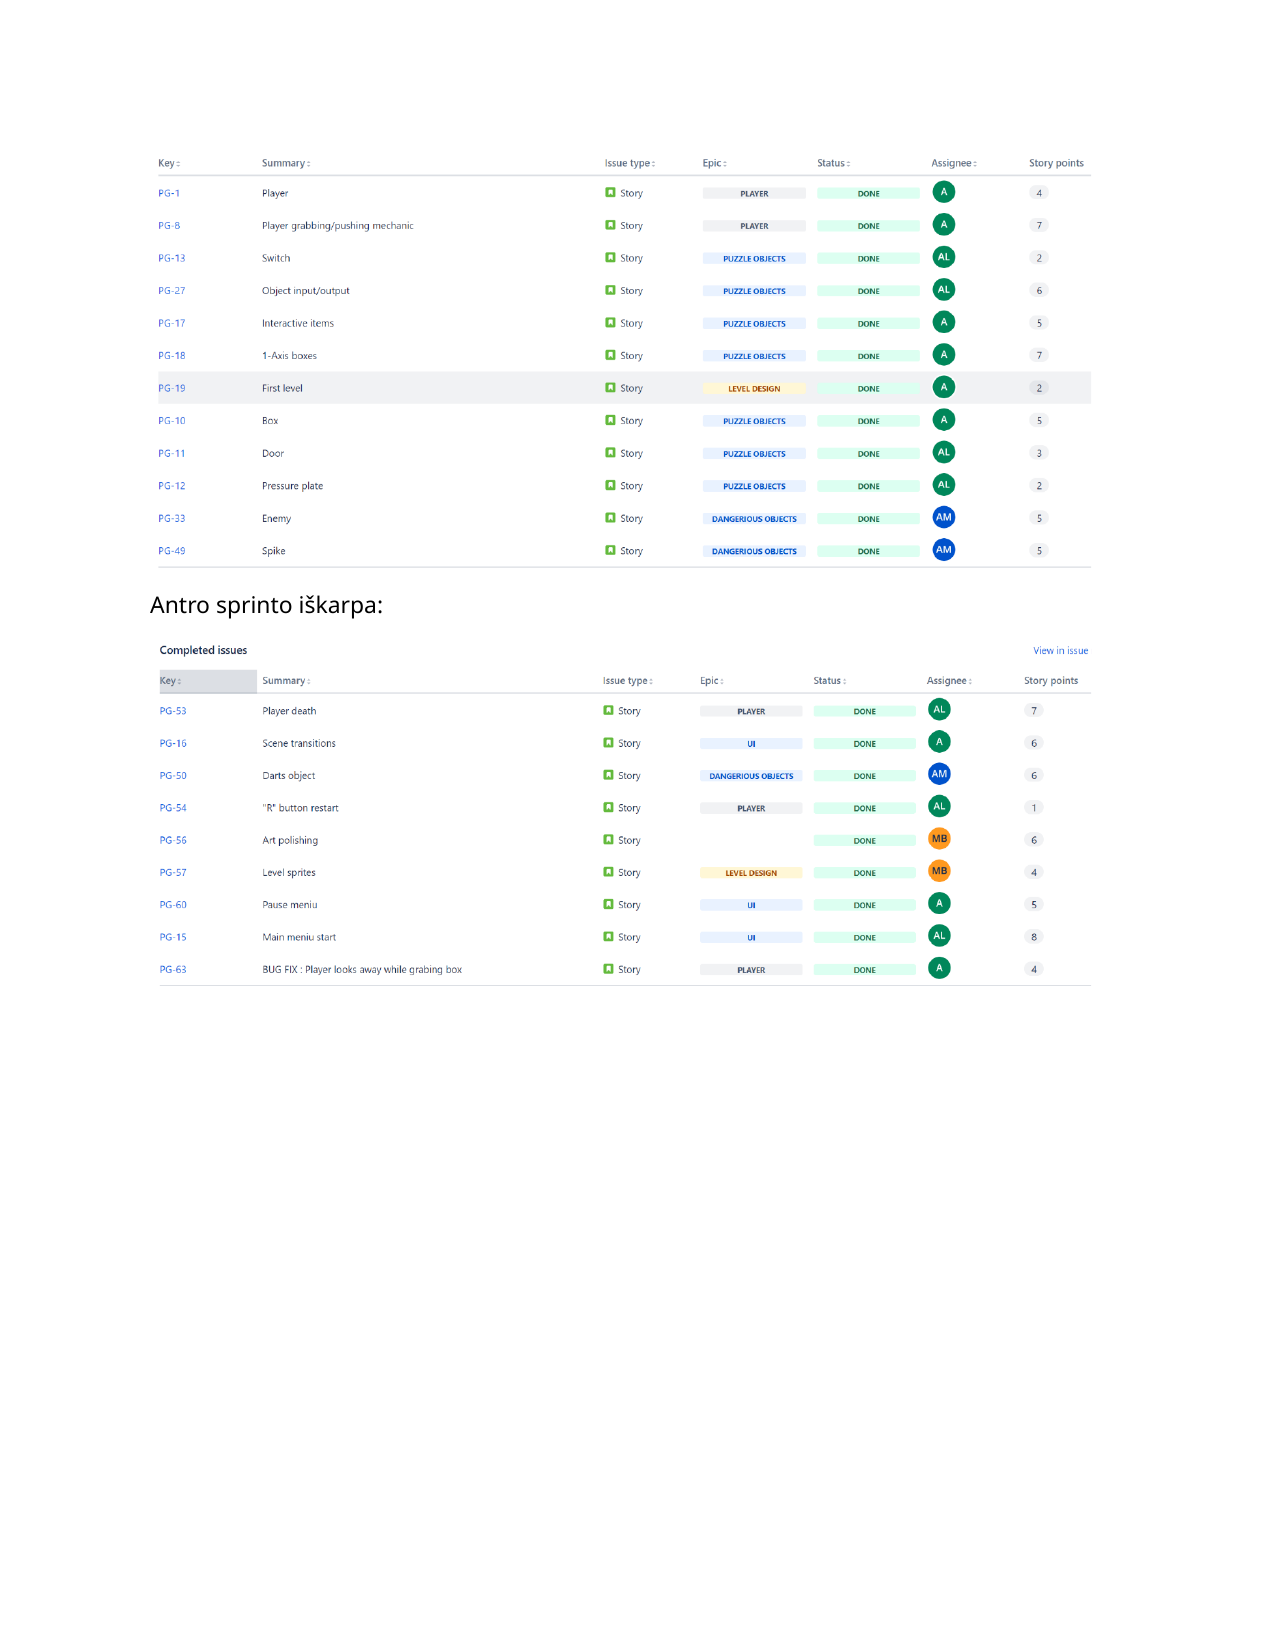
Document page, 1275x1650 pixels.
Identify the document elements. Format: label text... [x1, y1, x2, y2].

text Antro sprinto iškarpa: [150, 589, 1125, 620]
picture [150, 639, 1092, 996]
picture [150, 150, 1092, 570]
